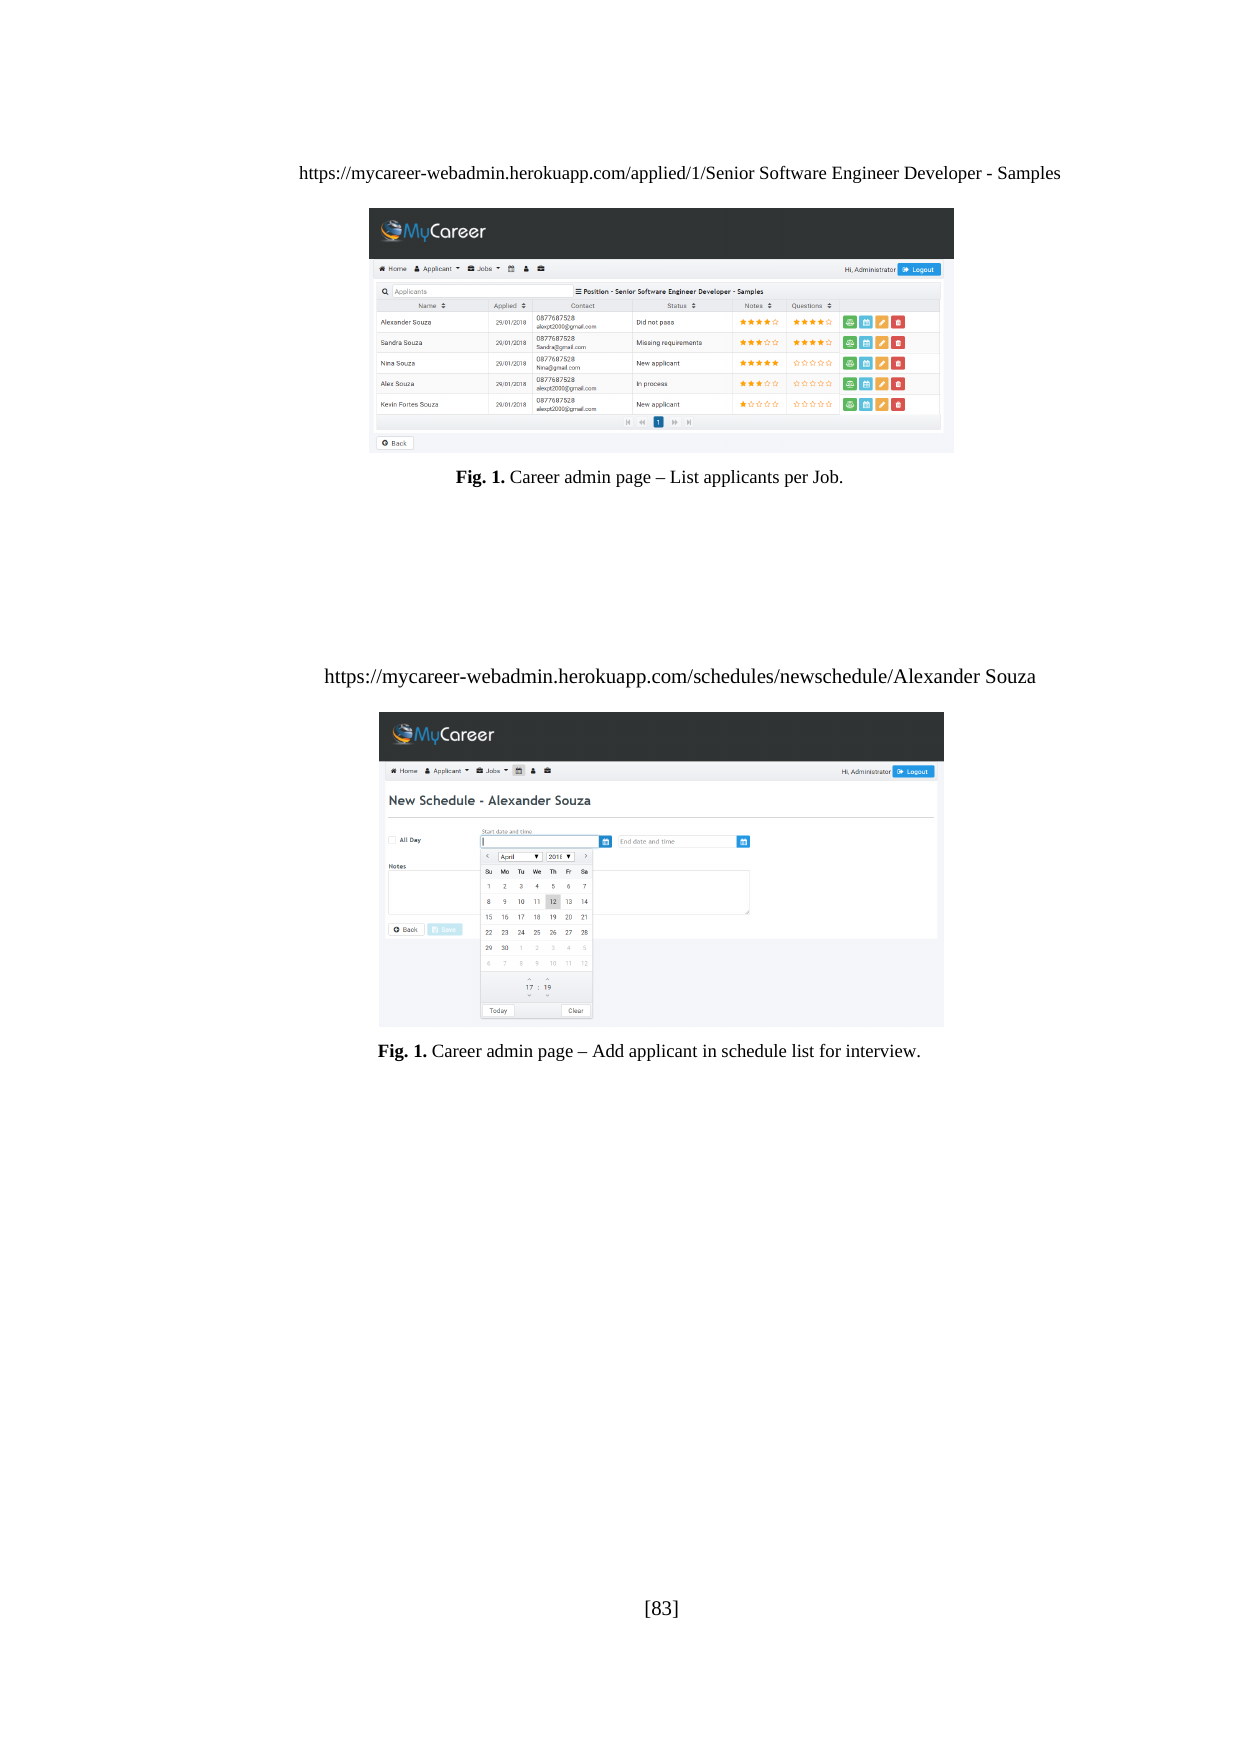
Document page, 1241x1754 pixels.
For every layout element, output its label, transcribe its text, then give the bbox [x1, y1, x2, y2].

text Fig. 106. Career admin page – Add applicant in schedule list for interview. [207, 1039, 1092, 1062]
text https://mycareer-webadmin.herokuapp.com/applied/1/Senior Software Engineer Developer - Samples [268, 160, 1092, 183]
picture [369, 208, 954, 453]
text https://mycareer-webadmin.herokuapp.com/schedules/newschedule/Alexander Souza [268, 663, 1092, 688]
text Fig. 105. Career admin page – List applicants per Job. [207, 465, 1092, 488]
picture [379, 712, 944, 1027]
